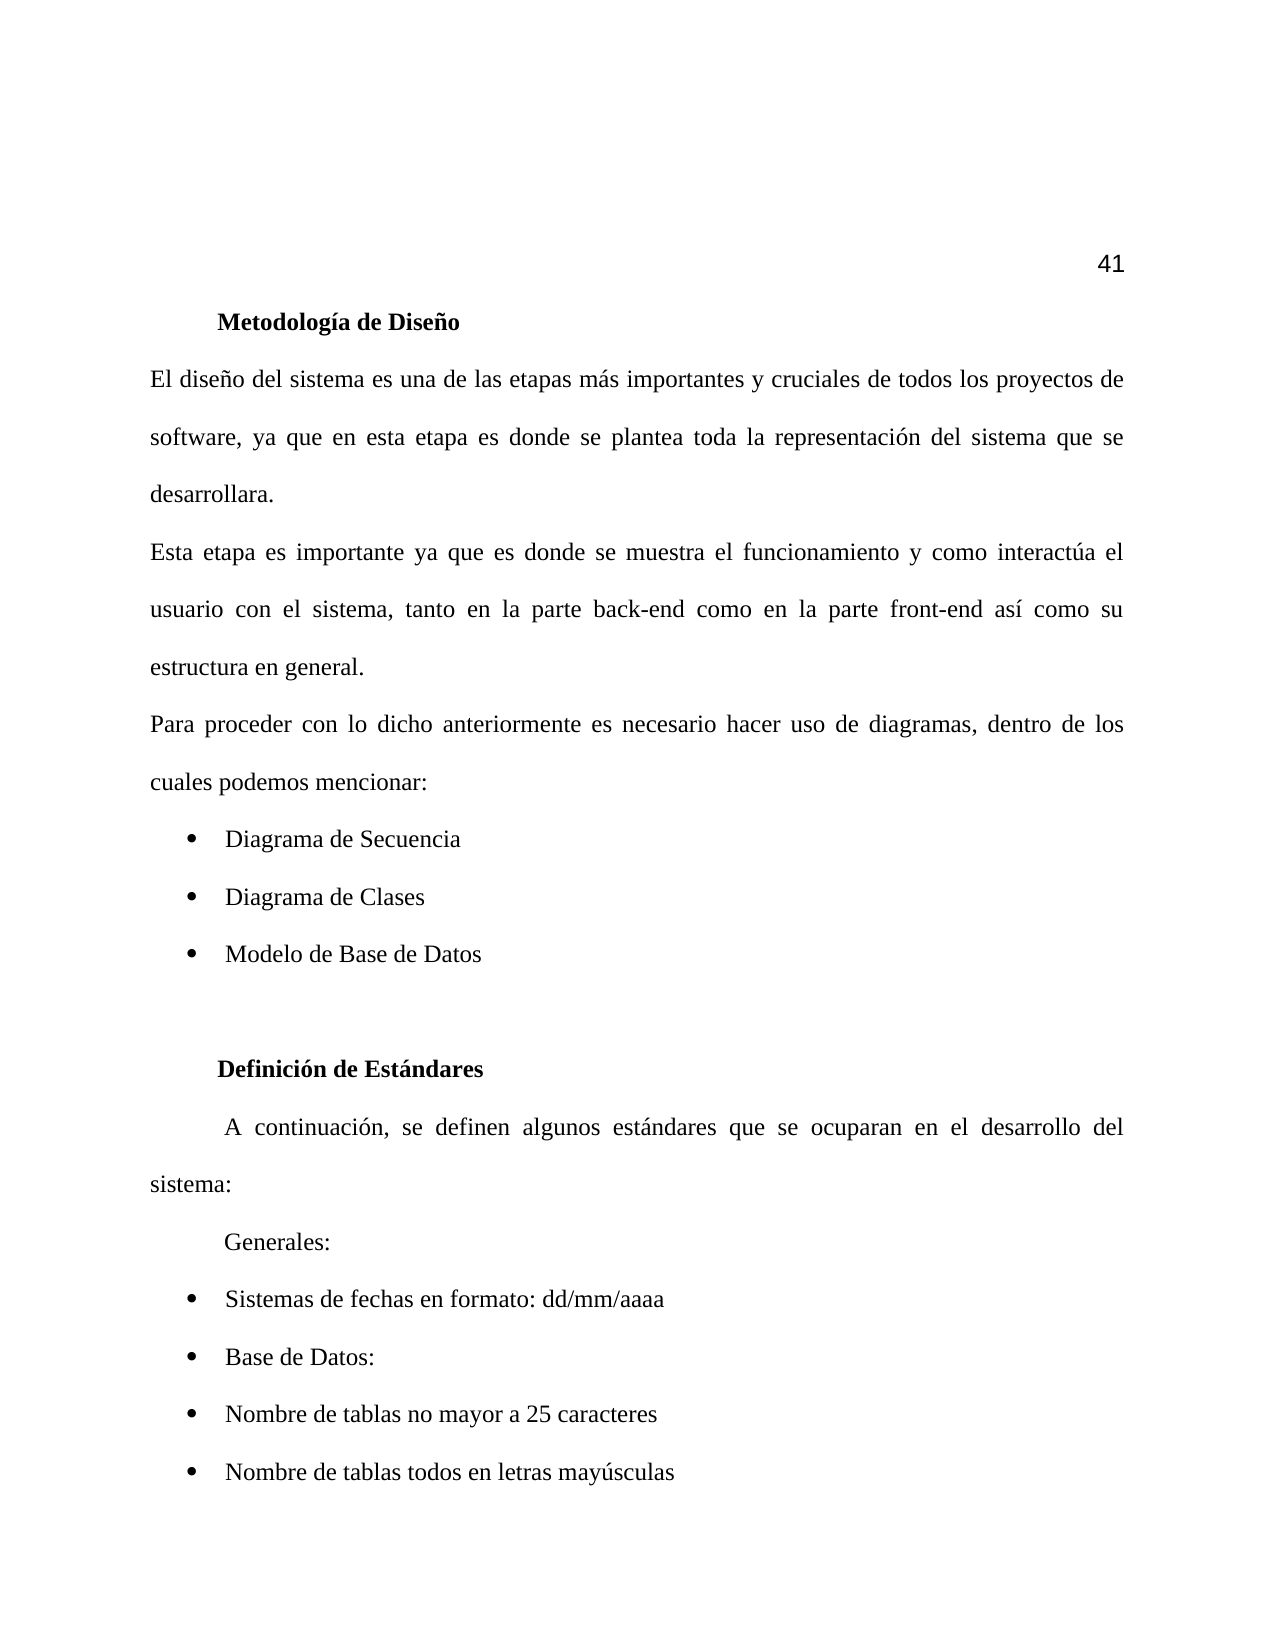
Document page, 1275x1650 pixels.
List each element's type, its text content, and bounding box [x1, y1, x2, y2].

list Sistemas de fechas en formato: dd/mm/aaaa [187, 1284, 1125, 1313]
text Para proceder con lo dicho anteriormente es necesario hacer uso de diagramas, dentro de los cuales podemos mencionar: [150, 709, 1125, 796]
list Nombre de tablas todos en letras mayúsculas [187, 1457, 1125, 1486]
text Metodología de Diseño [217, 307, 1125, 336]
text El diseño del sistema es una de las etapas más importantes y cruciales de todos los proyectos de software, ya que en esta etapa es donde se plantea toda la representación del sistema que se desarrollara. [150, 364, 1125, 508]
text Generales: [150, 1227, 1125, 1256]
text A continuación, se definen algunos estándares que se ocuparan en el desarrollo del sistema: [150, 1112, 1125, 1198]
list Diagrama de Clases [187, 882, 1125, 911]
list Base de Datos: [187, 1342, 1125, 1371]
list Nombre de tablas no mayor a 25 caracteres [187, 1399, 1125, 1428]
text Esta etapa es importante ya que es donde se muestra el funcionamiento y como interactúa el usuario con el sistema, tanto en la parte back-end como en la parte front-end así como su estructura en general. [150, 537, 1125, 681]
text Definición de Estándares [217, 1054, 1125, 1083]
list Diagrama de Secuencia [187, 824, 1125, 853]
list Modelo de Base de Datos [187, 939, 1125, 968]
